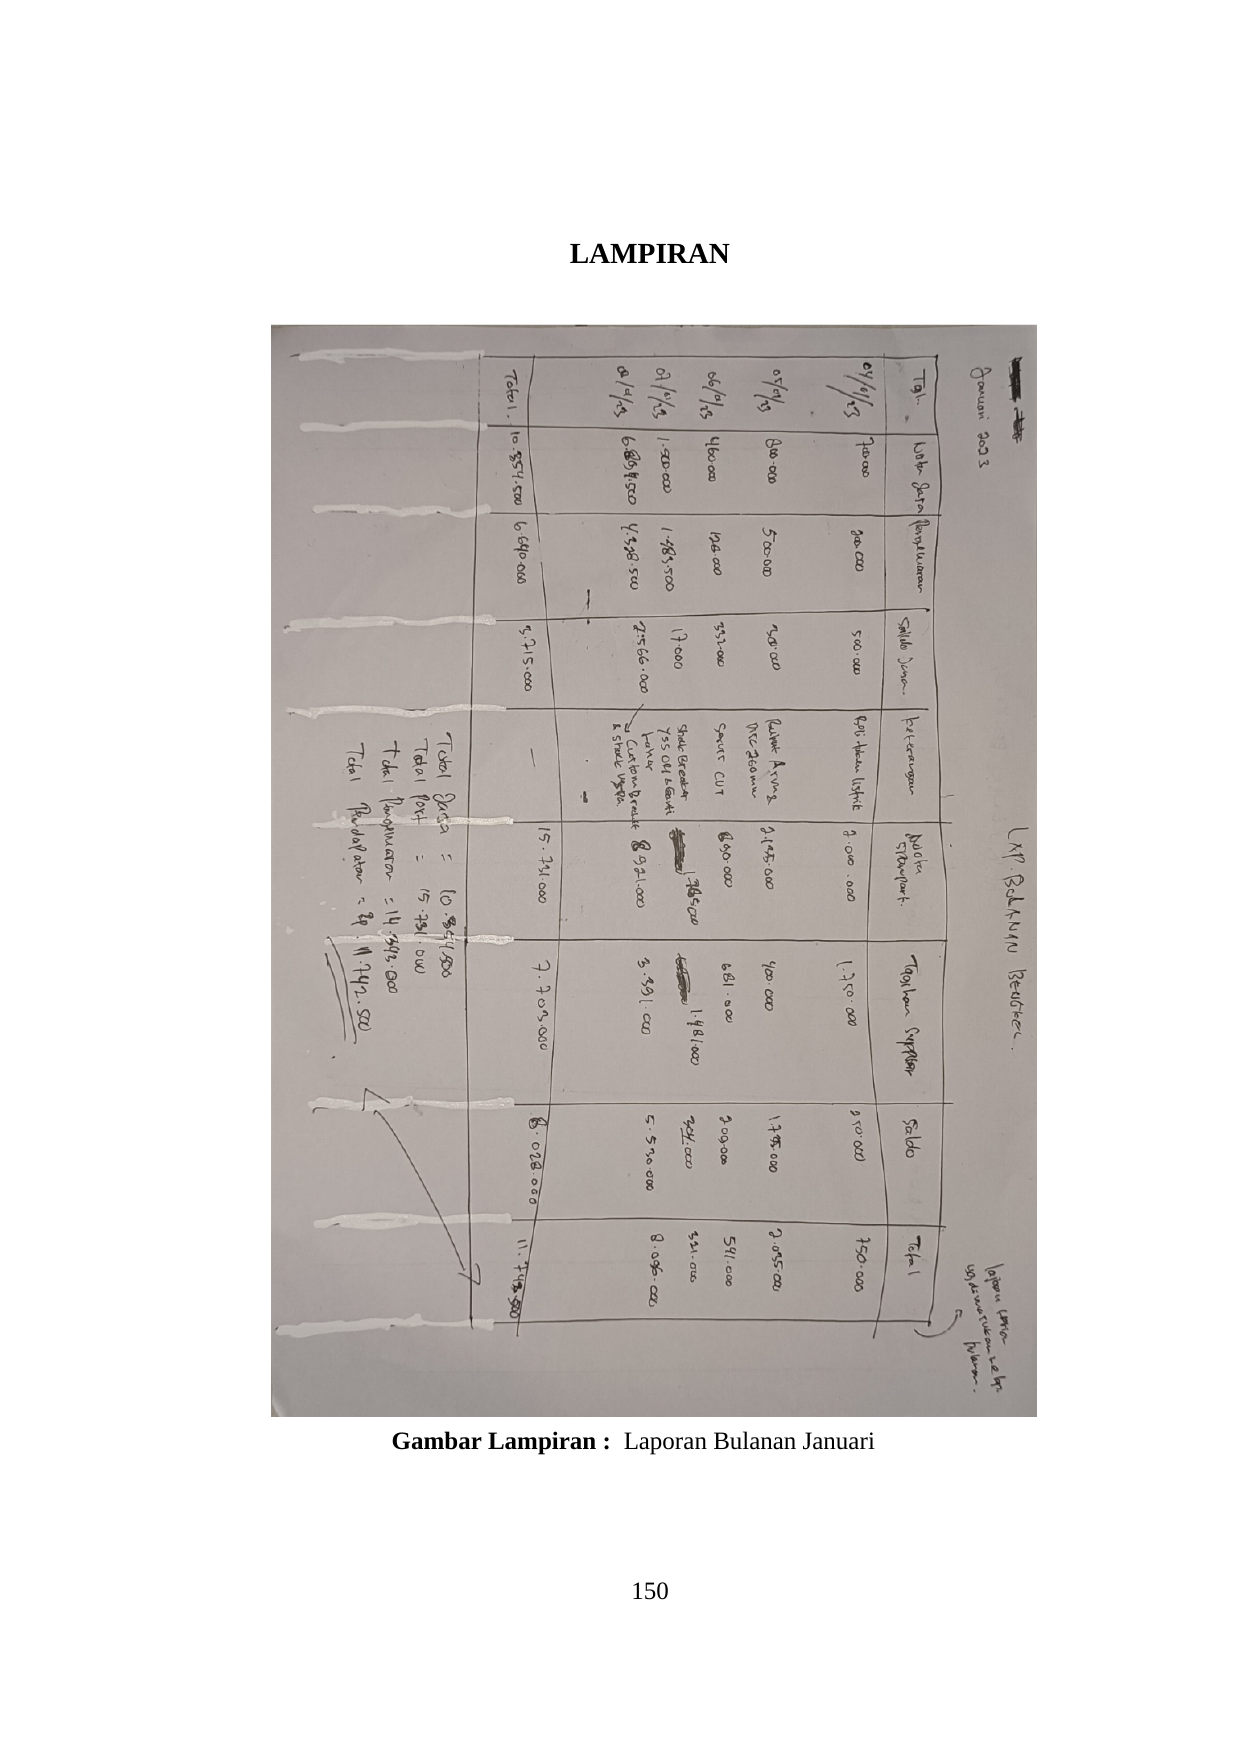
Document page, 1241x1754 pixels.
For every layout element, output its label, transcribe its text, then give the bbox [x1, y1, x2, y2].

subtitle LAMPIRAN [236, 236, 1063, 270]
picture [271, 326, 1036, 1416]
